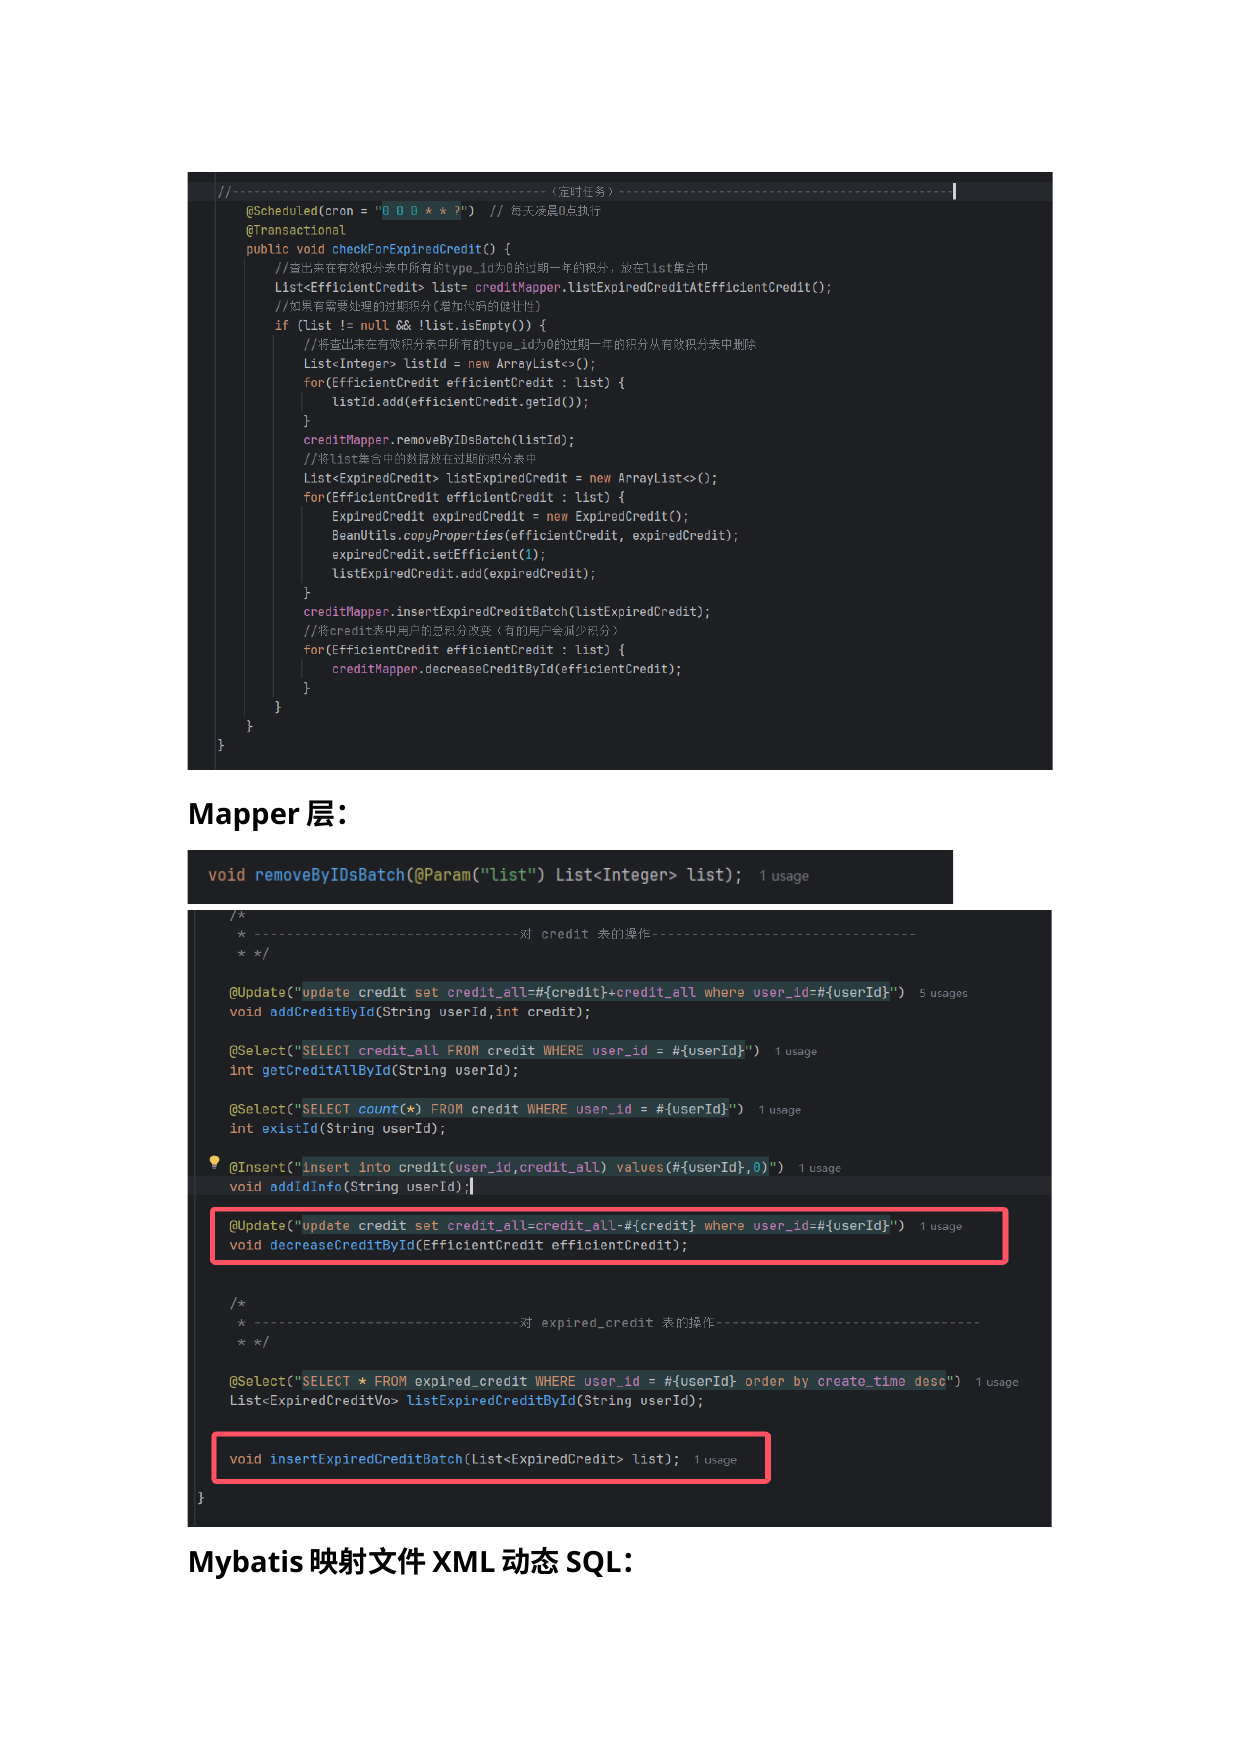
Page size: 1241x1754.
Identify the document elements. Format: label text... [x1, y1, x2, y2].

picture [187, 910, 1052, 1527]
text Mapper层： [187, 779, 1053, 844]
picture [187, 172, 1053, 770]
picture [187, 850, 954, 904]
text Mybatis映射文件XML动态SQL： [187, 1527, 1053, 1592]
